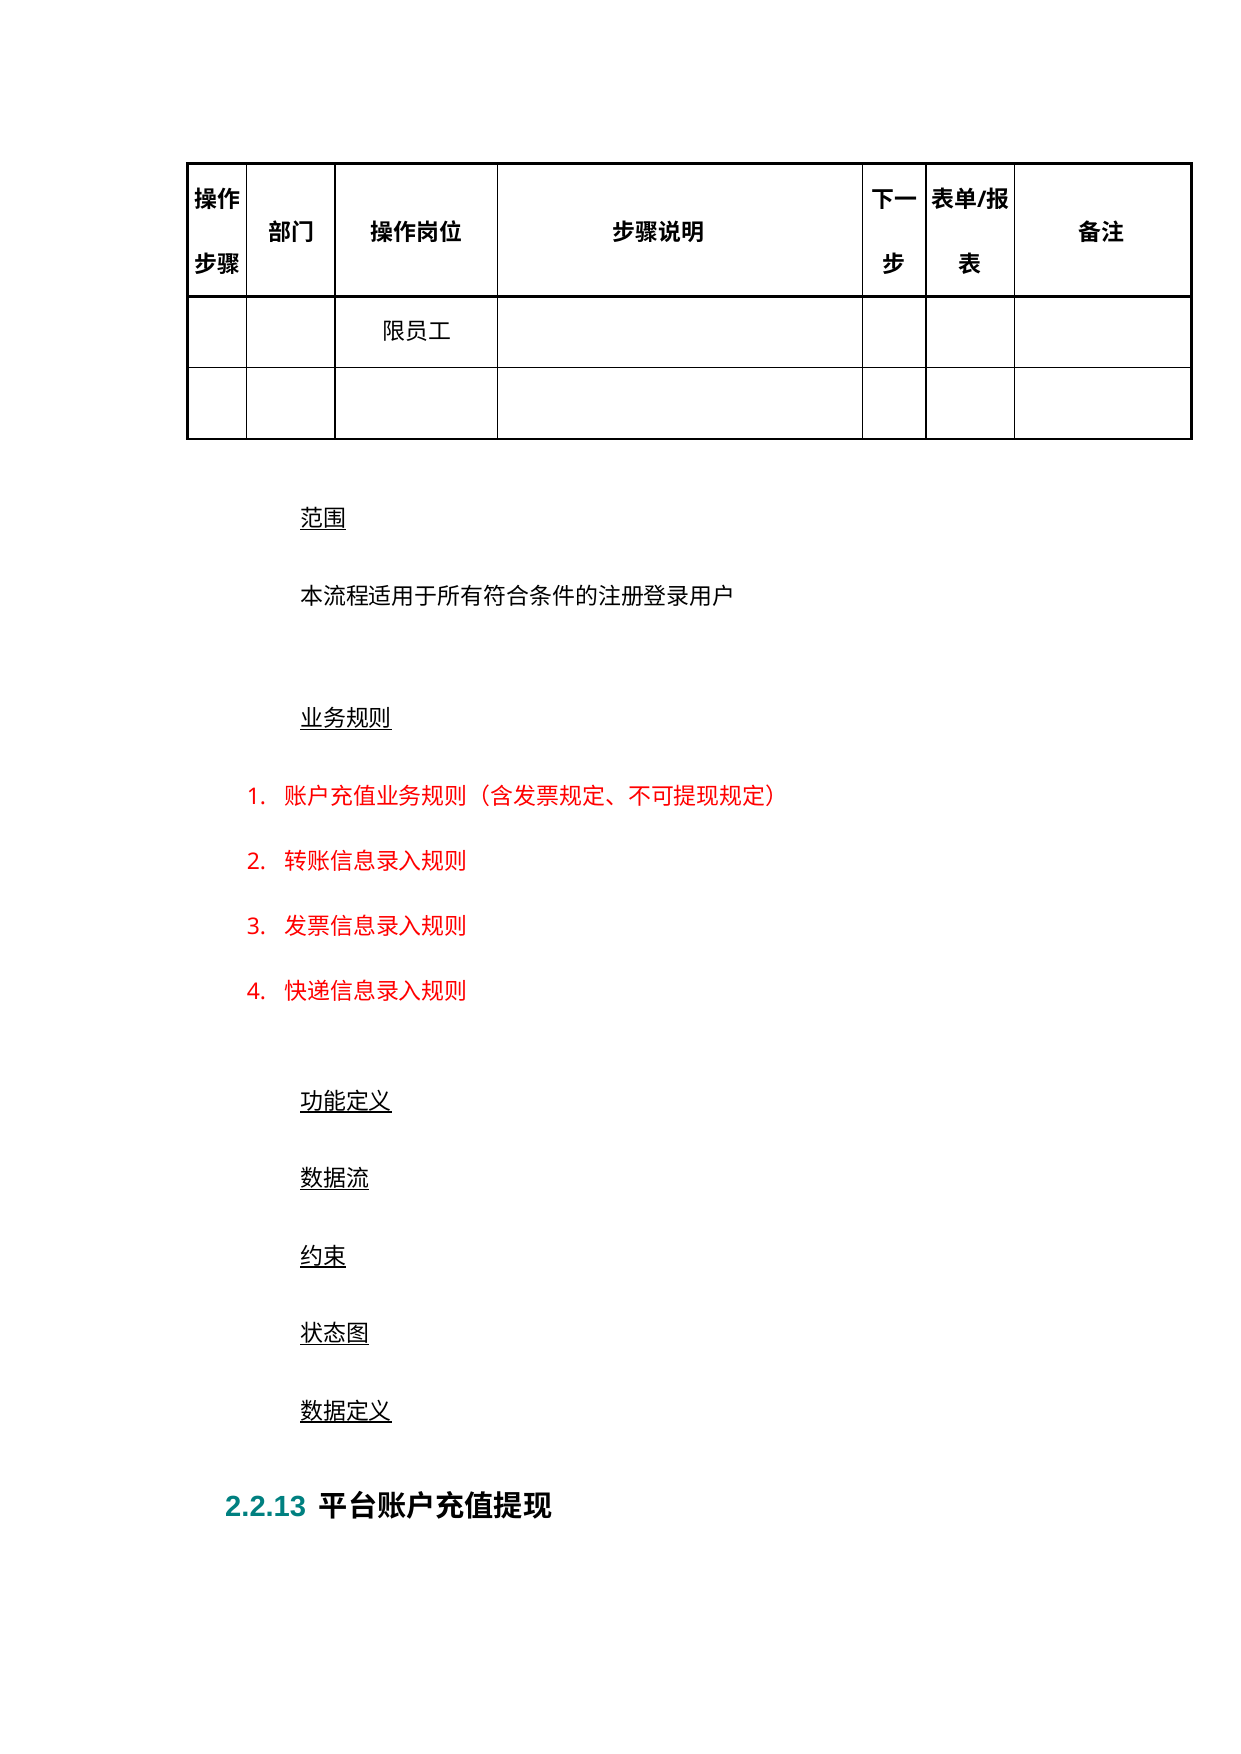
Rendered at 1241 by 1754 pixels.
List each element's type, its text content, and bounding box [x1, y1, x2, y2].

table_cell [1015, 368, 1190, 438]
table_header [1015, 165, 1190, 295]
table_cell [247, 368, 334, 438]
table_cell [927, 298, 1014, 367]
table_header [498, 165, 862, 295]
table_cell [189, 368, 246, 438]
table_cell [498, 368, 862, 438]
text 范围 [300, 484, 1053, 549]
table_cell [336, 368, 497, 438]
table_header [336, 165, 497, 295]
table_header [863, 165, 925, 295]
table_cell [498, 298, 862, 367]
text 数据定义 [300, 1377, 1053, 1442]
list 账户充值业务规则（含发票规定、不可提现规定） [247, 762, 1053, 827]
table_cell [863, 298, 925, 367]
list 快递信息录入规则 [247, 957, 1053, 1022]
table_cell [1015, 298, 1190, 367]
text 业务规则 [300, 684, 1053, 749]
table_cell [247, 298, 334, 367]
list 发票信息录入规则 [247, 892, 1053, 957]
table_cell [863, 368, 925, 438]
text 本流程适用于所有符合条件的注册登录用户 [300, 562, 1053, 627]
subtitle 平台账户充值提现 [225, 1471, 1053, 1536]
text 数据流 [300, 1144, 1053, 1209]
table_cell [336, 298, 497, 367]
list 转账信息录入规则 [247, 827, 1053, 892]
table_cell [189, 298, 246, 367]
text 功能定义 [300, 1067, 1053, 1132]
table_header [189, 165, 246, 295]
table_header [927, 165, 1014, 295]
text 状态图 [300, 1299, 1053, 1364]
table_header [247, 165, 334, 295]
text 约束 [300, 1222, 1053, 1287]
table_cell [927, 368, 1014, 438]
